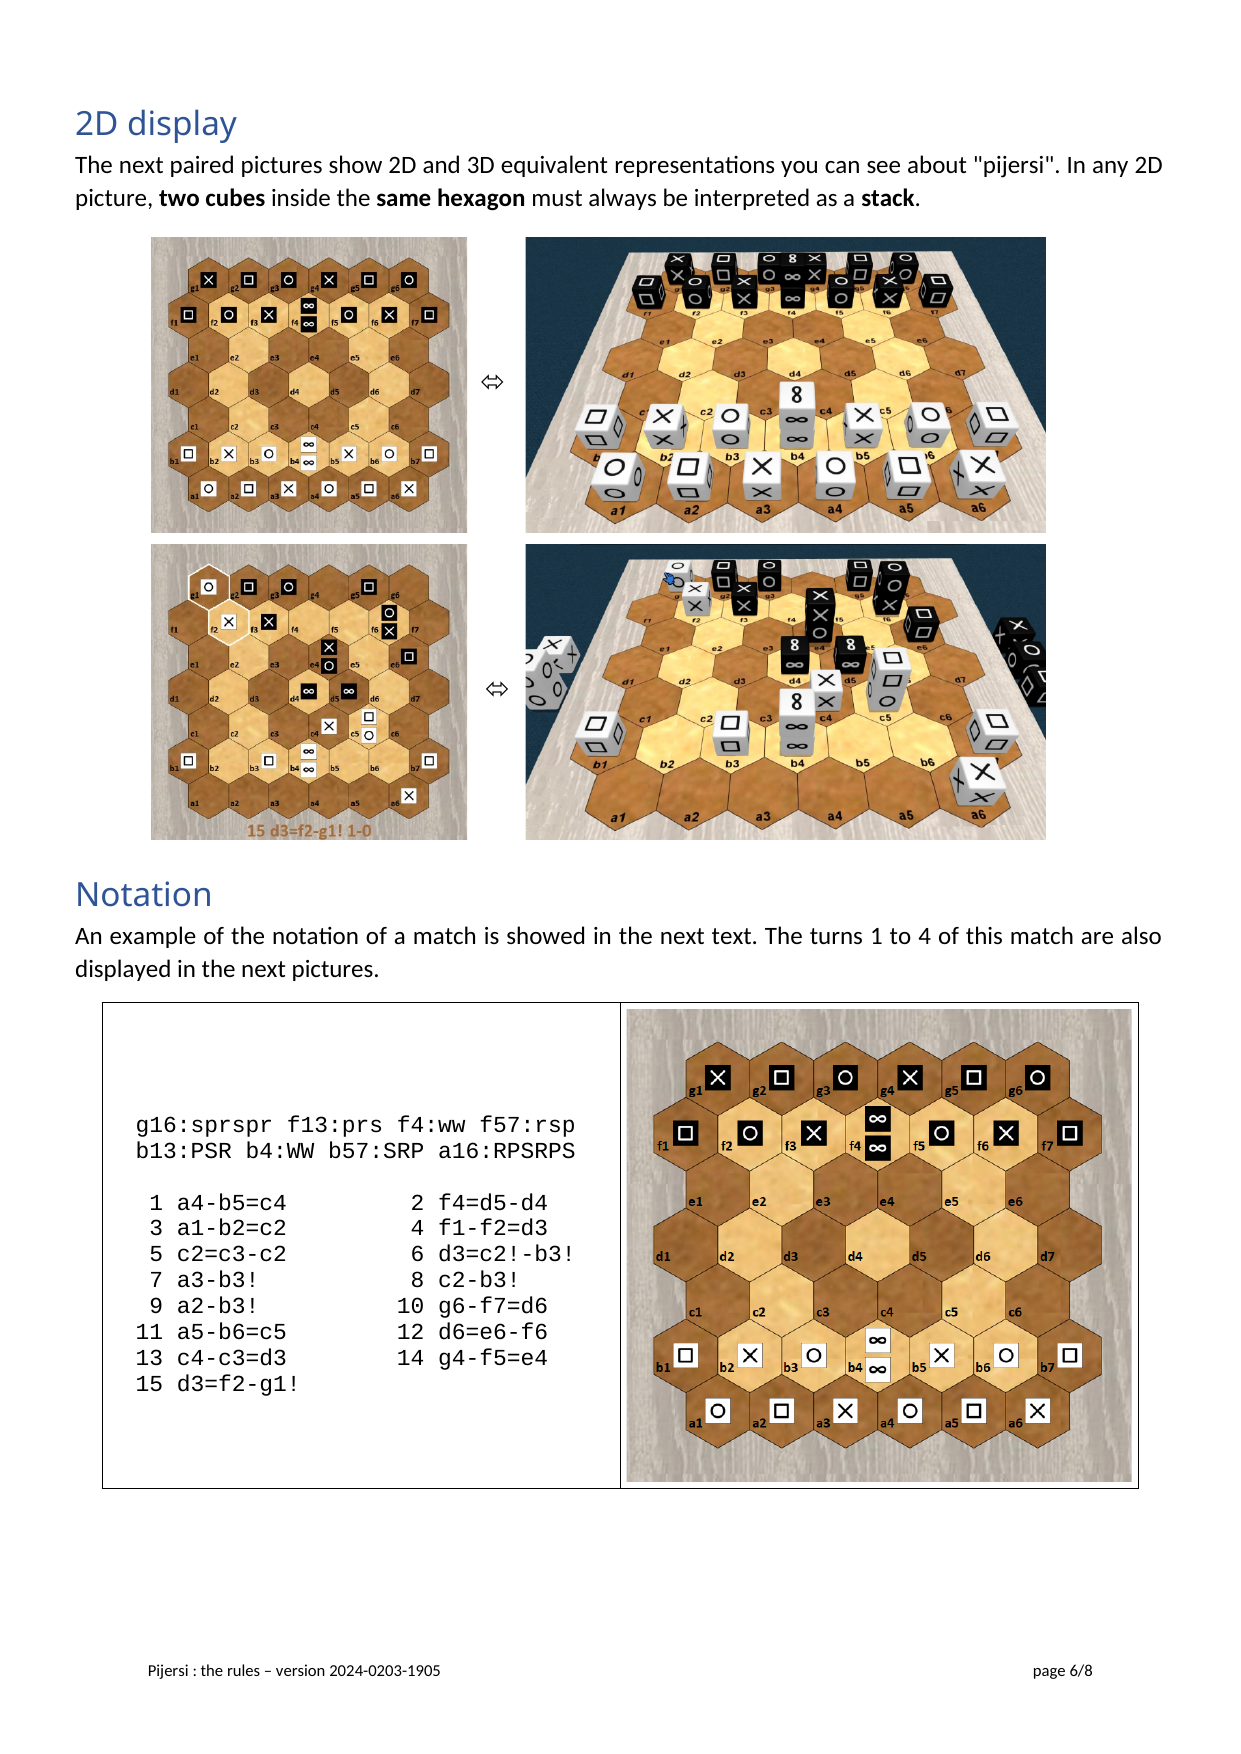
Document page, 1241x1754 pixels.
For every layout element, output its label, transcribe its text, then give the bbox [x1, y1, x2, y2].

table_header [75, 231, 473, 539]
picture [525, 544, 1046, 840]
text An example of the notation of a match is showed in the next text. The turns 1 to 4 of this match are also displayed in the next pictures. [75, 920, 1165, 983]
picture [151, 237, 468, 533]
subtitle 2D display [75, 100, 1165, 145]
picture [151, 544, 468, 840]
table_cell [75, 539, 473, 846]
table_header [621, 1003, 1138, 1488]
table_header g16:sprspr f13:prs f4:ww f57:rsp b13:PSR b4:WW b57:SRP a16:RPSRPS 1 a4-b5=c4 2 f4=d5-d4 3 a1-b2=c2 4 f1-f2=d3 5 c2=c3-c2 6 d3=c2!-b3! 7 a3-b3! 8 c2-b3! 9 a2-b3! 10 g6-f7=d6 11 a5-b6=c5 12 d6=e6-f6 13 c4-c3=d3 14 g4-f5=e4 15 d3=f2-g1! [103, 1003, 620, 1488]
table_header [473, 231, 519, 539]
picture [626, 1009, 1132, 1482]
subtitle Notation [75, 871, 1165, 916]
table_cell [473, 539, 519, 846]
table_header [520, 231, 1165, 539]
picture [525, 237, 1046, 533]
table_cell [520, 539, 1165, 846]
text The next paired pictures show 2D and 3D equivalent representations you can see about "pijersi". In any 2D picture, two cubes inside the same hexagon must always be interpreted as a stack. [75, 149, 1165, 212]
